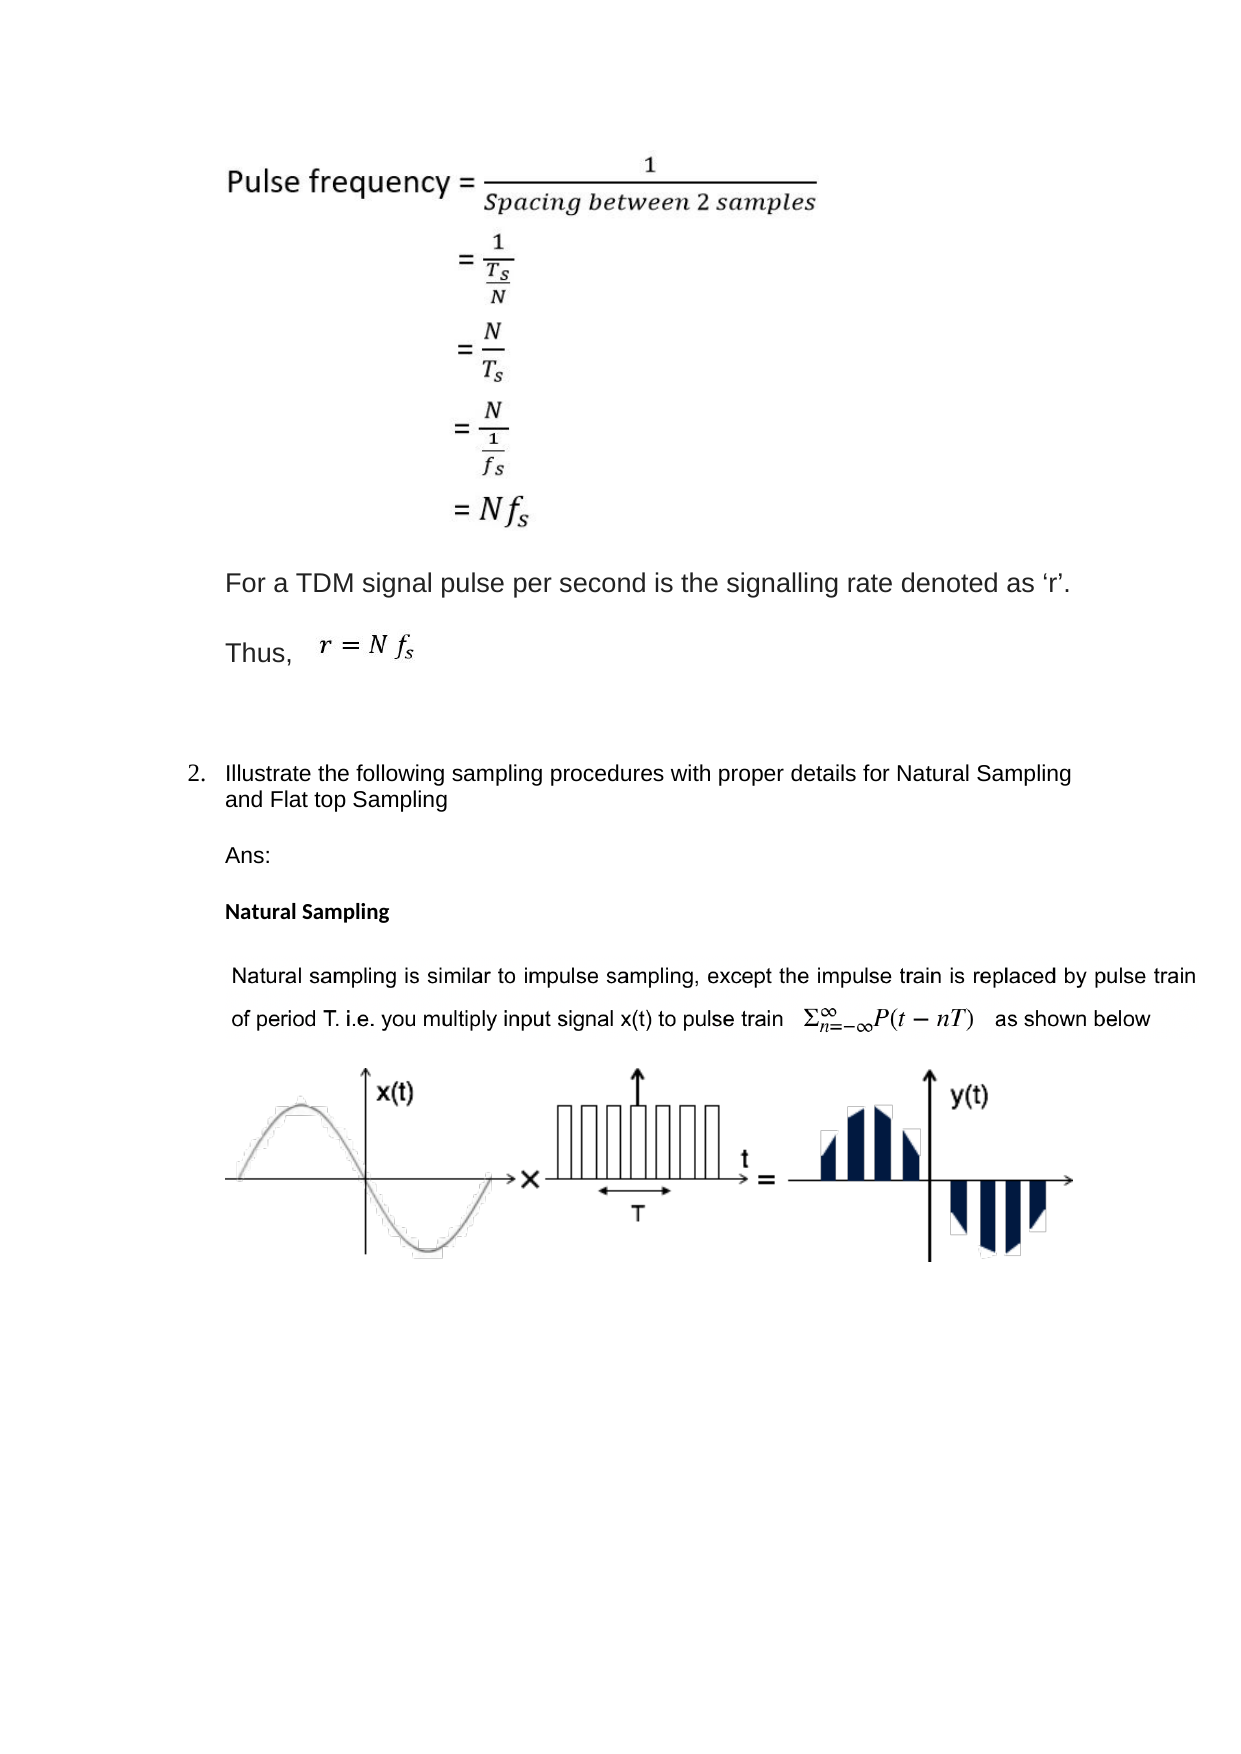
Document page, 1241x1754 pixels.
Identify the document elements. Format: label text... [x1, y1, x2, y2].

text Ans: [225, 842, 1090, 868]
text Natural Sampling [150, 897, 1090, 926]
picture [225, 956, 1200, 1039]
picture [225, 150, 819, 536]
text Thus, [225, 629, 1090, 668]
picture [225, 1068, 1073, 1262]
text For a TDM signal pulse per second is the signalling rate denoted as ‘r’. [225, 567, 1090, 598]
list Illustrate the following sampling procedures with proper details for Natural Sampling and Flat top Sampling [187, 758, 1090, 813]
picture [315, 629, 415, 663]
